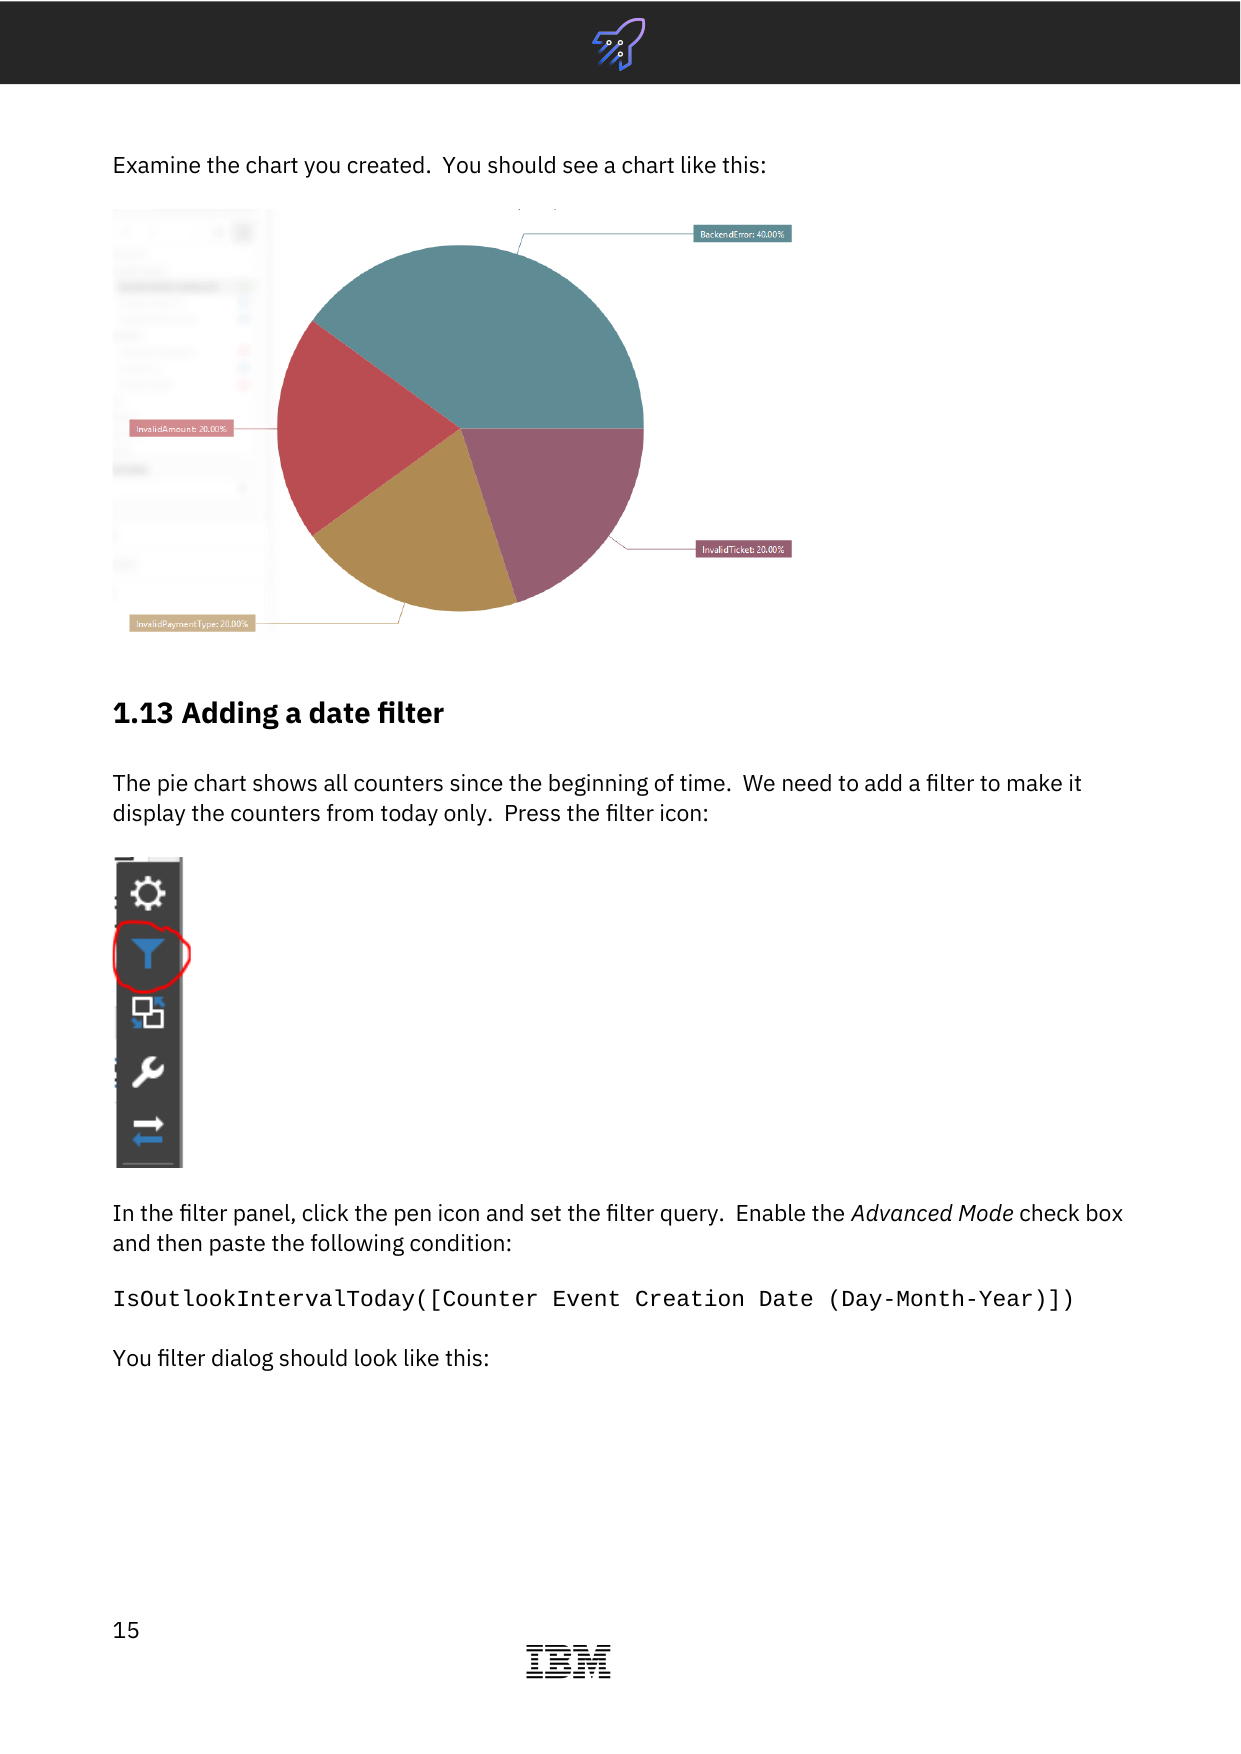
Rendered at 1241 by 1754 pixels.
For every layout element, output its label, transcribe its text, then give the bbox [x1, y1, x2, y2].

picture [112, 857, 191, 1168]
text The pie chart shows all counters since the beginning of time. We need to add a filter to make it display the counters from today only. Press the filter icon: [112, 768, 1128, 827]
text IsOutlookIntervalToday([Counter Event Creation Date (Day-Month-Year)]) [112, 1287, 1128, 1313]
text You filter dialog should look like this: [112, 1343, 1128, 1373]
picture [588, 14, 649, 75]
picture [526, 1645, 611, 1679]
text In the filter panel, click the pen icon and set the filter query. Enable the Advanced Mode check box and then paste the following condition: [112, 1198, 1128, 1257]
subtitle Adding a date filter [112, 694, 1128, 732]
picture [112, 209, 804, 639]
text Examine the chart you created. You should see a chart like this: [112, 150, 1128, 180]
